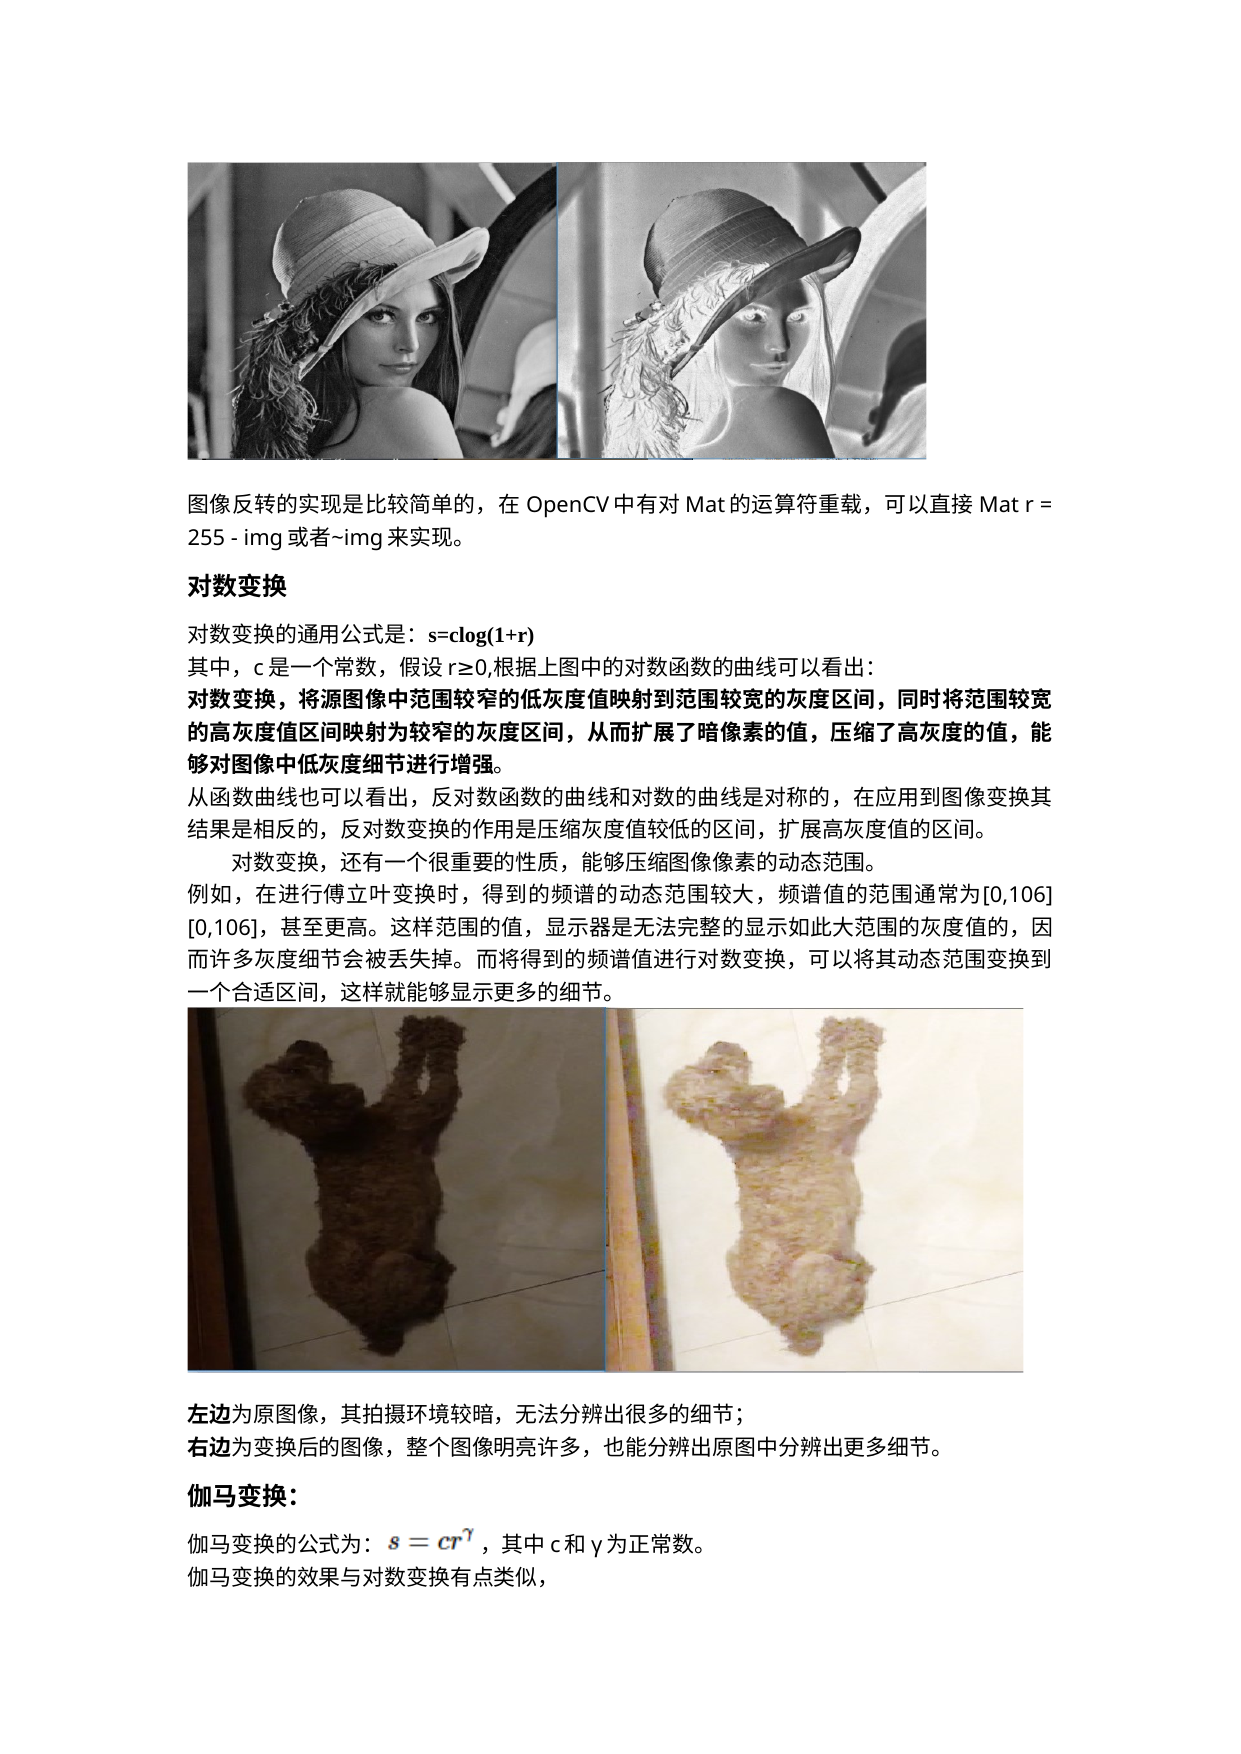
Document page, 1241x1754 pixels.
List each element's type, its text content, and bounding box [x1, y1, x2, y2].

text 从函数曲线也可以看出，反对数函数的曲线和对数的曲线是对称的，在应用到图像变换其结果是相反的，反对数变换的作用是压缩灰度值较低的区间，扩展高灰度值的区间。 [187, 779, 1053, 844]
text 对数变换，还有一个很重要的性质，能够压缩图像像素的动态范围。 [187, 844, 1053, 877]
text 对数变换的通用公式是：s=clog(1+r) [187, 617, 1053, 649]
text 右边为变换后的图像，整个图像明亮许多，也能分辨出原图中分辨出更多细节。 [187, 1429, 1053, 1462]
text 对数变换 [187, 552, 1053, 617]
picture [187, 162, 927, 460]
picture [384, 1527, 480, 1553]
text 对数变换，将源图像中范围较窄的低灰度值映射到范围较宽的灰度区间，同时将范围较宽的高灰度值区间映射为较窄的灰度区间，从而扩展了暗像素的值，压缩了高灰度的值，能够对图像中低灰度细节进行增强。 [187, 682, 1053, 779]
text 例如，在进行傅立叶变换时，得到的频谱的动态范围较大，频谱值的范围通常为[0,106][0,106]，甚至更高。这样范围的值，显示器是无法完整的显示如此大范围的灰度值的，因而许多灰度细节会被丢失掉。而将得到的频谱值进行对数变换，可以将其动态范围变换到一个合适区间，这样就能够显示更多的细节。 [187, 877, 1053, 1007]
text 伽马变换的效果与对数变换有点类似， [187, 1559, 1053, 1592]
text 伽马变换的公式为：，其中c和γ为正常数。 [187, 1527, 1053, 1559]
text 左边为原图像，其拍摄环境较暗，无法分辨出很多的细节； [187, 1397, 1053, 1429]
text 其中，c是一个常数，假设r≥0,根据上图中的对数函数的曲线可以看出： [187, 649, 1053, 682]
text 图像反转的实现是比较简单的，在OpenCV中有对Mat的运算符重载，可以直接Mat r = 255 - img或者~img来实现。 [187, 487, 1053, 552]
picture [187, 1007, 1024, 1373]
text 伽马变换： [187, 1462, 1053, 1527]
